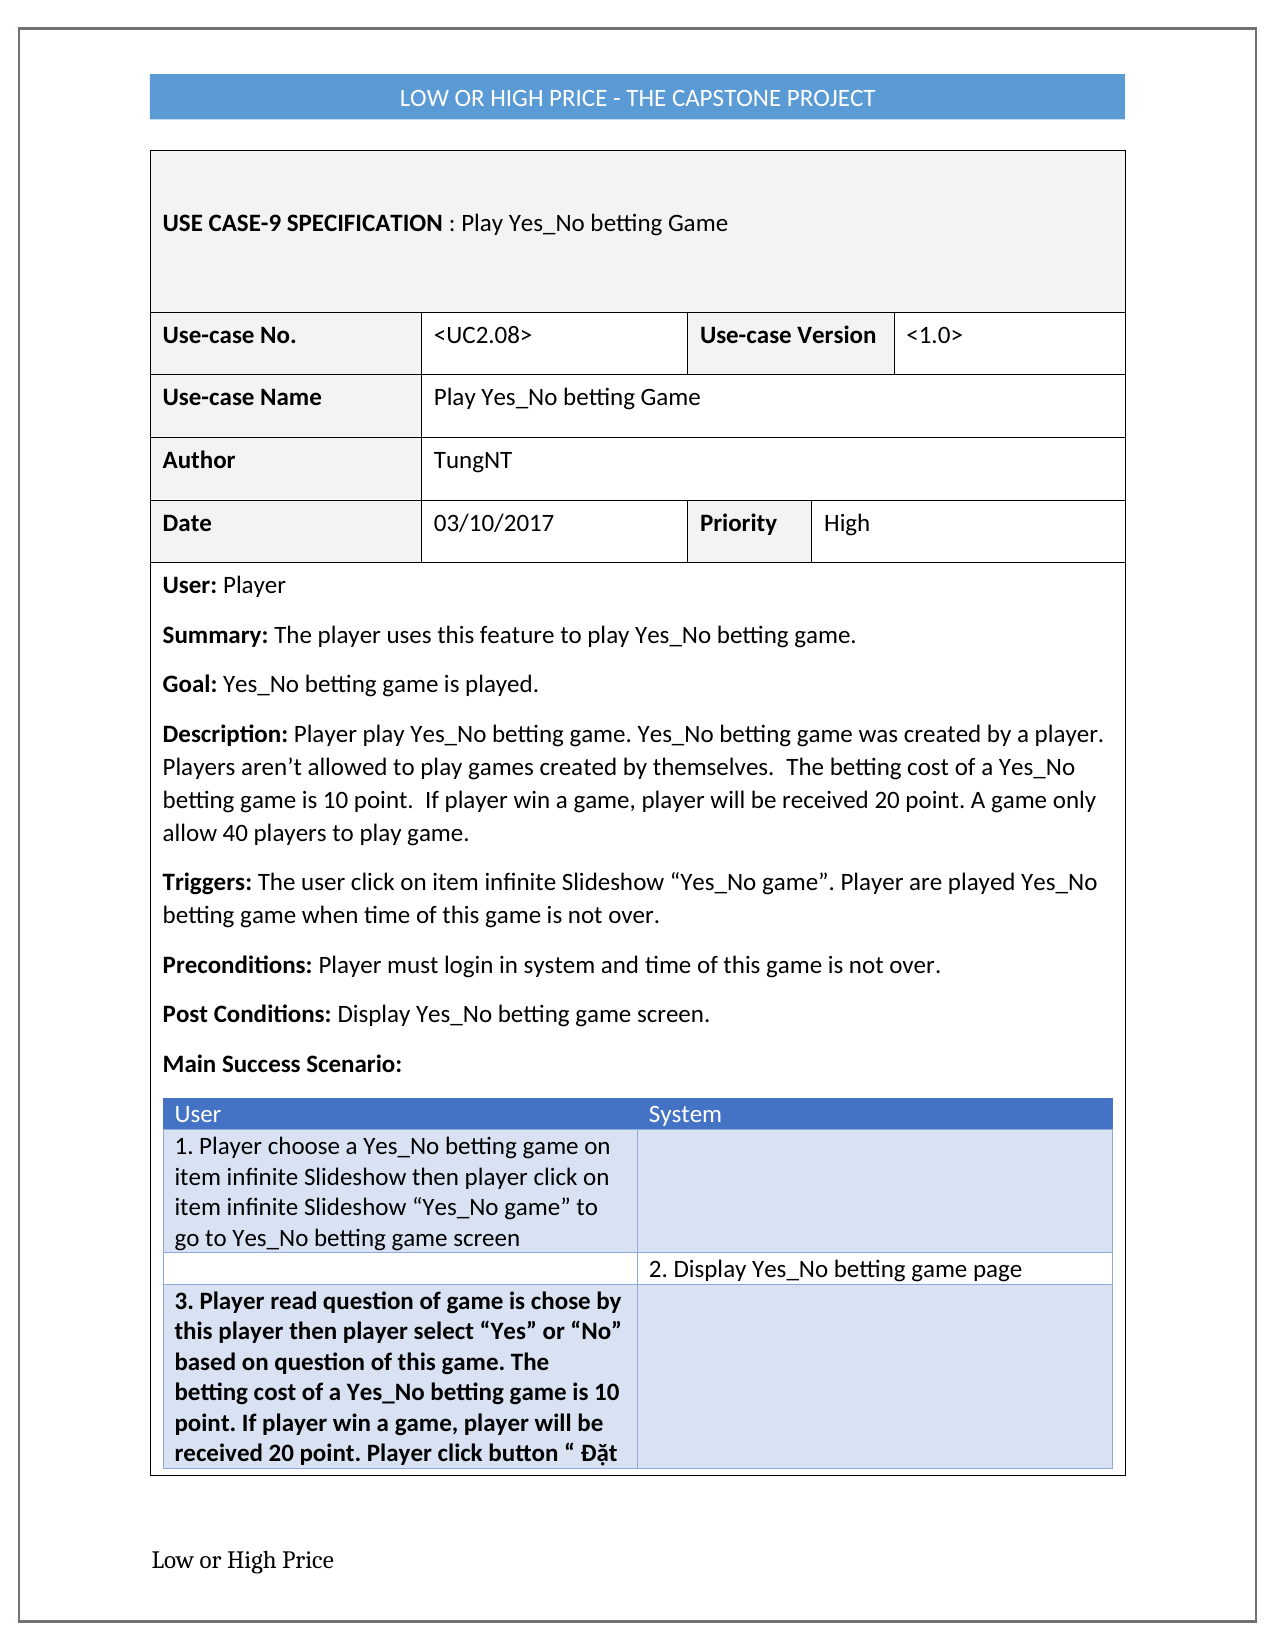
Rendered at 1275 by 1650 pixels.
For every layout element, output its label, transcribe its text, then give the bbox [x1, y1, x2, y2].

table_cell High [812, 501, 1125, 562]
table_cell <1.0> [895, 313, 1125, 374]
table_cell Use-case No. [151, 313, 421, 374]
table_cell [151, 563, 1125, 1475]
table_cell 03/10/2017 [422, 501, 687, 562]
table_cell Priority [688, 501, 811, 562]
table_cell Use-case Name [151, 375, 421, 437]
table_cell TungNT [422, 438, 1125, 499]
table_cell <UC2.08> [422, 313, 687, 374]
table_header USE CASE-9 SPECIFICATION : Play Yes_No betting Game [151, 151, 1125, 312]
table_cell Play Yes_No betting Game [422, 375, 1125, 437]
table_cell Date [151, 501, 421, 562]
table_cell Use-case Version [688, 313, 894, 374]
table_cell Author [151, 438, 421, 499]
